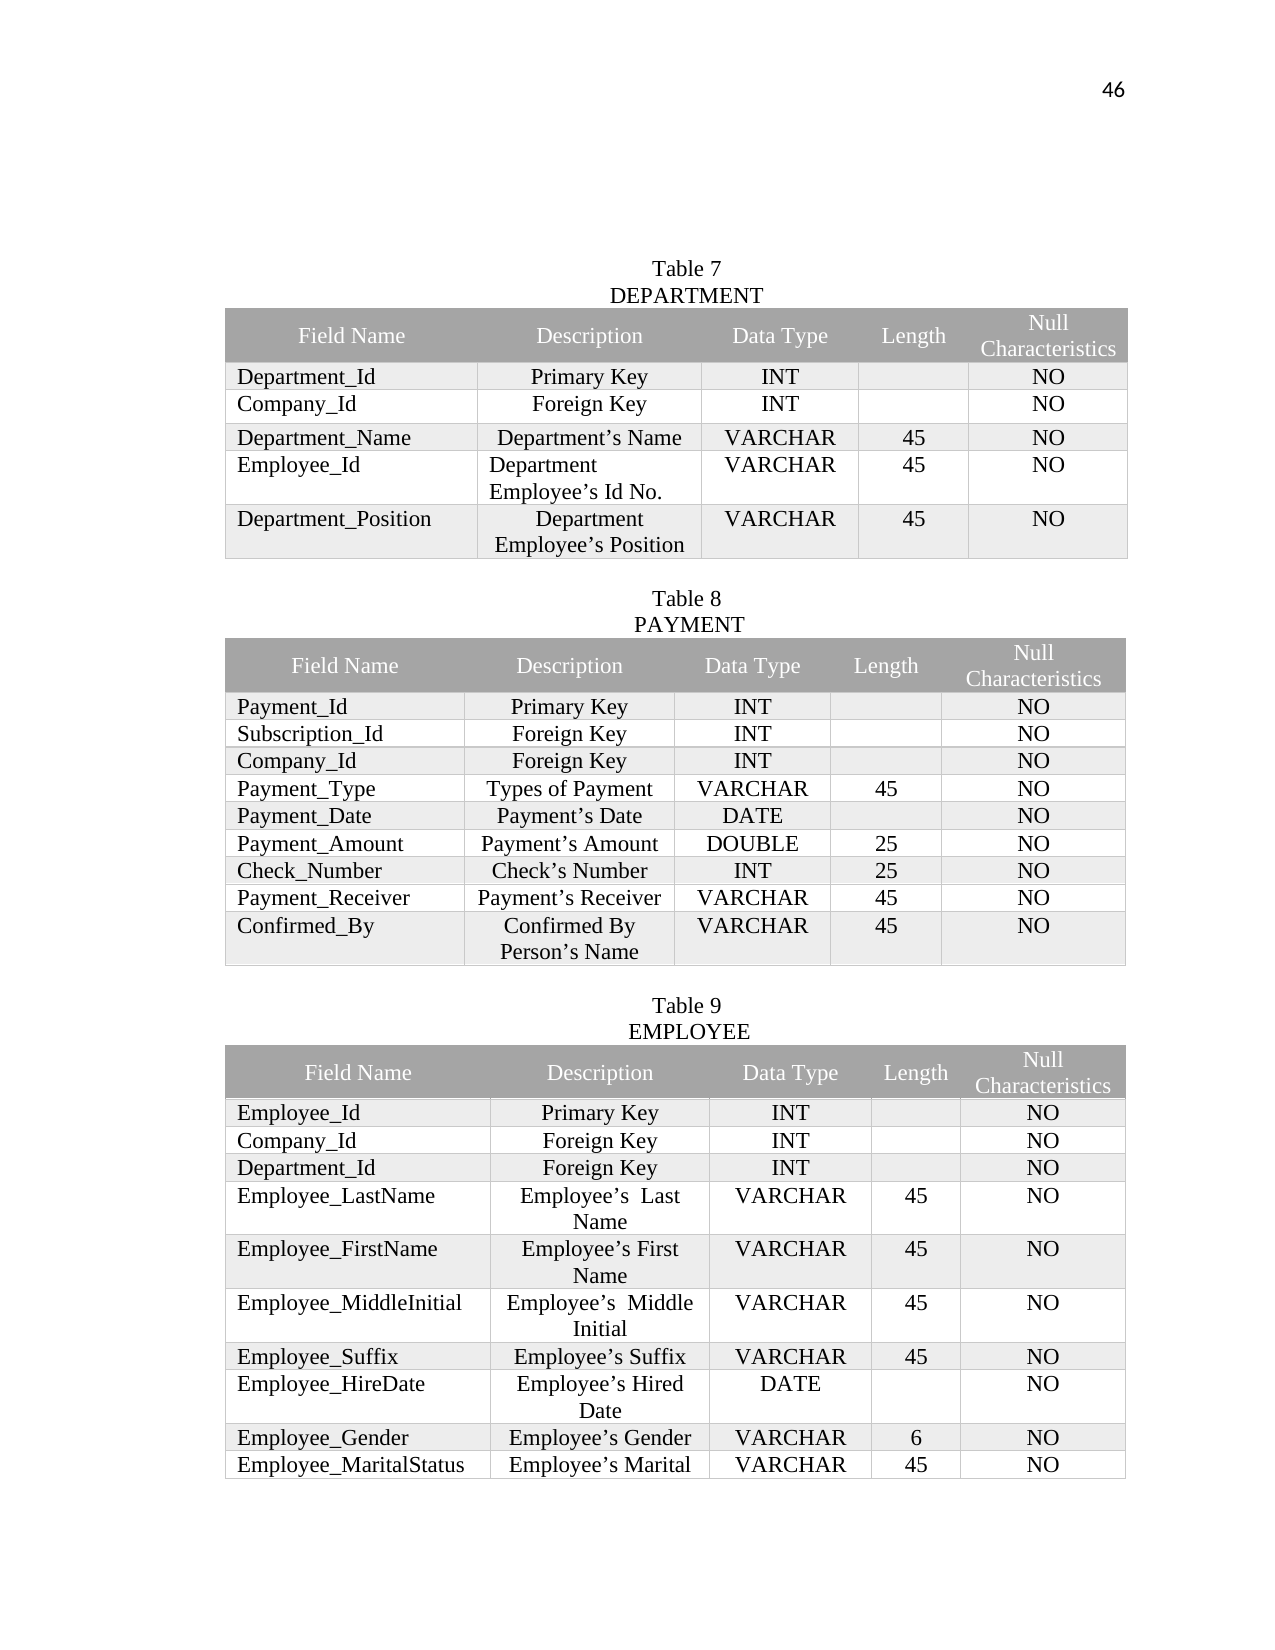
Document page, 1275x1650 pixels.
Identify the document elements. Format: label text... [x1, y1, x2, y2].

table_cell Department Employee’s Position [478, 505, 701, 558]
table_cell [872, 1370, 960, 1423]
table_header Length [872, 1046, 960, 1098]
table_cell INT [702, 390, 858, 423]
table_header Description [478, 309, 701, 362]
table_cell VARCHAR [675, 885, 830, 911]
table_cell Payment_Type [226, 775, 464, 801]
table_cell VARCHAR [702, 505, 858, 558]
table_header Data Type [702, 309, 858, 362]
table_cell 45 [831, 885, 941, 911]
table_cell NO [969, 424, 1127, 450]
table_cell NO [942, 693, 1125, 719]
table_cell Primary Key [478, 363, 701, 389]
table_cell VARCHAR [710, 1235, 871, 1288]
table_cell DOUBLE [675, 830, 830, 856]
text PAYMENT [248, 612, 1125, 638]
table_cell Confirmed By Person’s Name [465, 912, 674, 964]
table_cell INT [675, 857, 830, 883]
table_cell VARCHAR [675, 912, 830, 964]
table_cell 45 [859, 451, 968, 504]
table_cell DATE [675, 802, 830, 829]
table_cell [872, 1100, 960, 1126]
table_cell Check’s Number [465, 857, 674, 883]
table_cell NO [969, 390, 1127, 423]
table_cell VARCHAR [710, 1424, 871, 1450]
table_cell Employee_Id [226, 451, 477, 504]
table_cell NO [961, 1343, 1125, 1369]
table_cell Company_Id [226, 748, 464, 774]
table_cell 45 [859, 424, 968, 450]
table_cell Employee_LastName [226, 1182, 490, 1234]
table_cell Department’s Name [478, 424, 701, 450]
table_cell NO [942, 830, 1125, 856]
table_cell [831, 720, 941, 746]
table_cell Payment’s Amount [465, 830, 674, 856]
table_cell 45 [872, 1235, 960, 1288]
table_cell INT [710, 1127, 871, 1153]
table_header Length [859, 309, 968, 362]
table_cell Payment’s Date [465, 802, 674, 829]
table_cell Foreign Key [465, 720, 674, 746]
table_cell Department_Position [226, 505, 477, 558]
table_cell Payment’s Receiver [465, 885, 674, 911]
table_header Null Characteristics [942, 639, 1125, 692]
table_cell INT [675, 720, 830, 746]
table_cell VARCHAR [702, 451, 858, 504]
text EMPLOYEE [248, 1018, 1125, 1045]
table_cell VARCHAR [675, 775, 830, 801]
table_cell [872, 1154, 960, 1181]
table_cell Employee_MiddleInitial [226, 1289, 490, 1342]
table_cell Confirmed_By [226, 912, 464, 964]
table_cell INT [702, 363, 858, 389]
table_cell Department_Id [226, 1154, 490, 1181]
table_cell 25 [831, 830, 941, 856]
table_cell Foreign Key [491, 1127, 709, 1153]
table_cell NO [942, 885, 1125, 911]
table_cell Employee_Id [226, 1100, 490, 1126]
table_cell NO [961, 1235, 1125, 1288]
table_header Field Name [226, 309, 477, 362]
table_cell 45 [872, 1289, 960, 1342]
table_cell Department_Name [226, 424, 477, 450]
table_cell NO [969, 363, 1127, 389]
table_cell Check_Number [226, 857, 464, 883]
table_cell NO [942, 912, 1125, 964]
table_cell NO [942, 802, 1125, 829]
table_header Field Name [226, 1046, 490, 1098]
table_cell [859, 363, 968, 389]
table_cell Department Employee’s Id No. [478, 451, 701, 504]
table_cell Foreign Key [465, 748, 674, 774]
table_header Data Type [710, 1046, 871, 1098]
table_cell Subscription_Id [226, 720, 464, 746]
table_header Data Type [675, 639, 830, 692]
table_cell 45 [872, 1451, 960, 1478]
table_cell NO [969, 505, 1127, 558]
table_cell Employee’s Suffix [491, 1343, 709, 1369]
table_header Description [465, 639, 674, 692]
table_cell Employee_Suffix [226, 1343, 490, 1369]
table_cell Payment_Amount [226, 830, 464, 856]
table_cell Employee’s Middle Initial [491, 1289, 709, 1342]
table_cell NO [961, 1127, 1125, 1153]
table_header Null Characteristics [961, 1046, 1125, 1098]
text Table 8 [248, 585, 1125, 612]
table_cell NO [942, 775, 1125, 801]
table_cell Payment_Receiver [226, 885, 464, 911]
table_cell NO [961, 1154, 1125, 1181]
table_cell NO [969, 451, 1127, 504]
table_cell NO [942, 857, 1125, 883]
table_cell 45 [831, 775, 941, 801]
table_cell 45 [872, 1343, 960, 1369]
table_cell 45 [872, 1182, 960, 1234]
table_cell NO [961, 1289, 1125, 1342]
table_cell Employee’s First Name [491, 1235, 709, 1288]
text DEPARTMENT [248, 282, 1125, 308]
table_cell VARCHAR [710, 1343, 871, 1369]
table_cell [831, 748, 941, 774]
table_cell Primary Key [491, 1100, 709, 1126]
table_cell Primary Key [465, 693, 674, 719]
table_cell Employee’s Gender [491, 1424, 709, 1450]
table_header Field Name [226, 639, 464, 692]
table_cell 45 [831, 912, 941, 964]
table_cell VARCHAR [710, 1289, 871, 1342]
table_header Description [491, 1046, 709, 1098]
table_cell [226, 1451, 490, 1478]
table_cell VARCHAR [710, 1182, 871, 1234]
table_cell Types of Payment [465, 775, 674, 801]
table_cell Employee’s Hired Date [491, 1370, 709, 1423]
table_cell 45 [859, 505, 968, 558]
table_cell NO [961, 1100, 1125, 1126]
table_cell NO [961, 1451, 1125, 1478]
table_header Length [831, 639, 941, 692]
table_cell Department_Id [226, 363, 477, 389]
table_cell Foreign Key [491, 1154, 709, 1181]
table_cell NO [942, 720, 1125, 746]
table_cell Company_Id [226, 390, 477, 423]
table_cell NO [961, 1182, 1125, 1234]
table_cell INT [675, 693, 830, 719]
table_cell INT [710, 1154, 871, 1181]
table_cell 6 [872, 1424, 960, 1450]
text Table 9 [248, 992, 1125, 1018]
table_cell [859, 390, 968, 423]
table_cell Company_Id [226, 1127, 490, 1153]
table_cell NO [942, 748, 1125, 774]
table_cell VARCHAR [702, 424, 858, 450]
table_cell Payment_Date [226, 802, 464, 829]
table_cell Employee_HireDate [226, 1370, 490, 1423]
table_cell [872, 1127, 960, 1153]
table_cell 25 [831, 857, 941, 883]
table_cell Employee’s Last Name [491, 1182, 709, 1234]
table_cell [831, 693, 941, 719]
table_cell DATE [710, 1370, 871, 1423]
table_cell INT [675, 748, 830, 774]
table_cell Employee_FirstName [226, 1235, 490, 1288]
table_cell VARCHAR [710, 1451, 871, 1478]
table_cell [491, 1451, 709, 1478]
table_cell Payment_Id [226, 693, 464, 719]
table_cell Foreign Key [478, 390, 701, 423]
table_header Null Characteristics [969, 309, 1127, 362]
table_cell NO [961, 1424, 1125, 1450]
table_cell Employee_Gender [226, 1424, 490, 1450]
table_cell INT [710, 1100, 871, 1126]
text Table 7 [248, 255, 1125, 282]
table_cell [831, 802, 941, 829]
table_cell NO [961, 1370, 1125, 1423]
